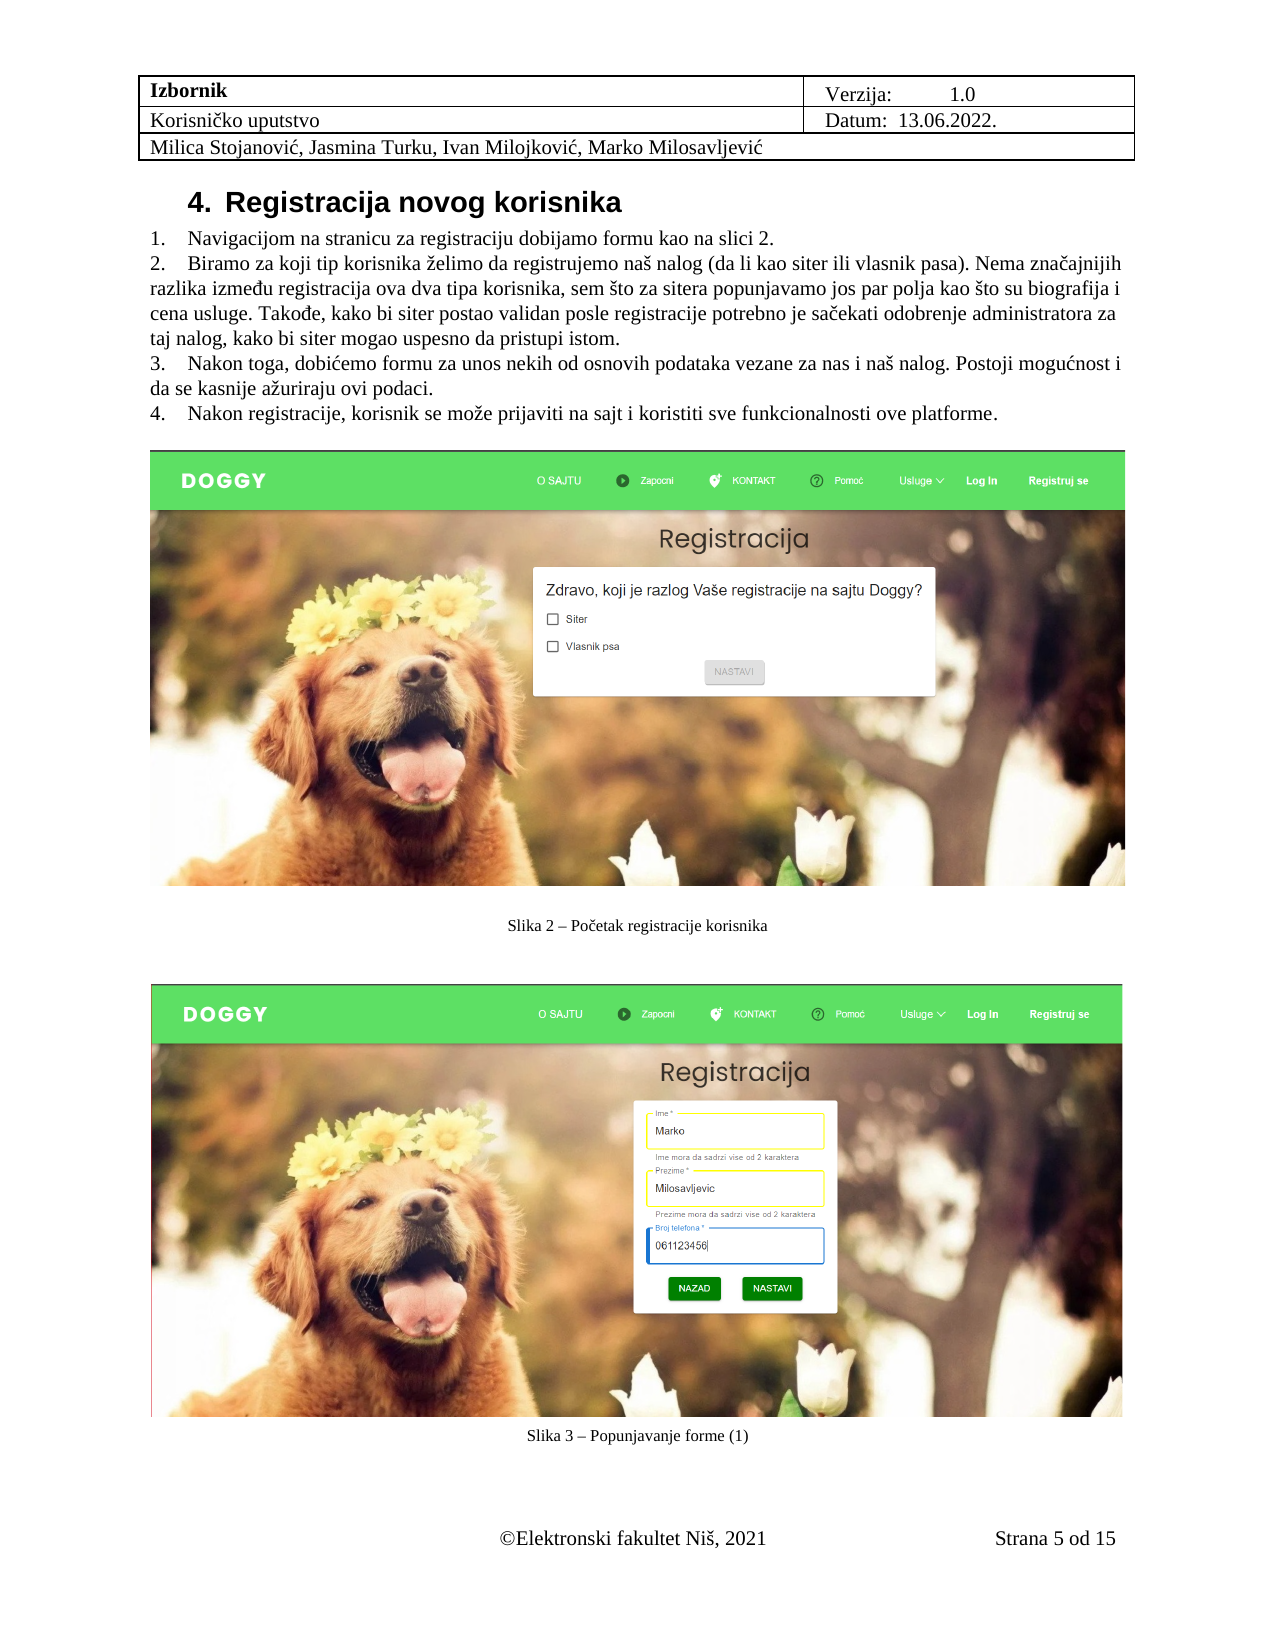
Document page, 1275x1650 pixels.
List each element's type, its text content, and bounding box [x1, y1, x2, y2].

picture [150, 984, 1122, 1416]
list Navigacijom na stranicu za registraciju dobijamo formu kao na slici 2. [150, 225, 1125, 250]
list Nakon toga, dobićemo formu za unos nekih od osnovih podataka vezane za nas i naš nalog. Postoji mogućnost i da se kasnije ažuriraju ovi podaci. [150, 350, 1125, 400]
text Slika 2 – Početak registracije korisnika [150, 910, 1125, 935]
list Biramo za koji tip korisnika želimo da registrujemo naš nalog (da li kao siter ili vlasnik pasa). Nema značajnijih razlika između registracija ova dva tipa korisnika, sem što za sitera popunjavamo jos par polja kao što su biografija i cena usluge. Takođe, kako bi siter postao validan posle registracije potrebno je sačekati odobrenje administratora za taj nalog, kako bi siter mogao uspesno da pristupi istom. [150, 250, 1125, 350]
subtitle Registracija novog korisnika [187, 185, 1125, 219]
picture [150, 450, 1125, 886]
list Nakon registracije, korisnik se može prijaviti na sajt i koristiti sve funkcionalnosti ove platforme. [150, 400, 1125, 425]
